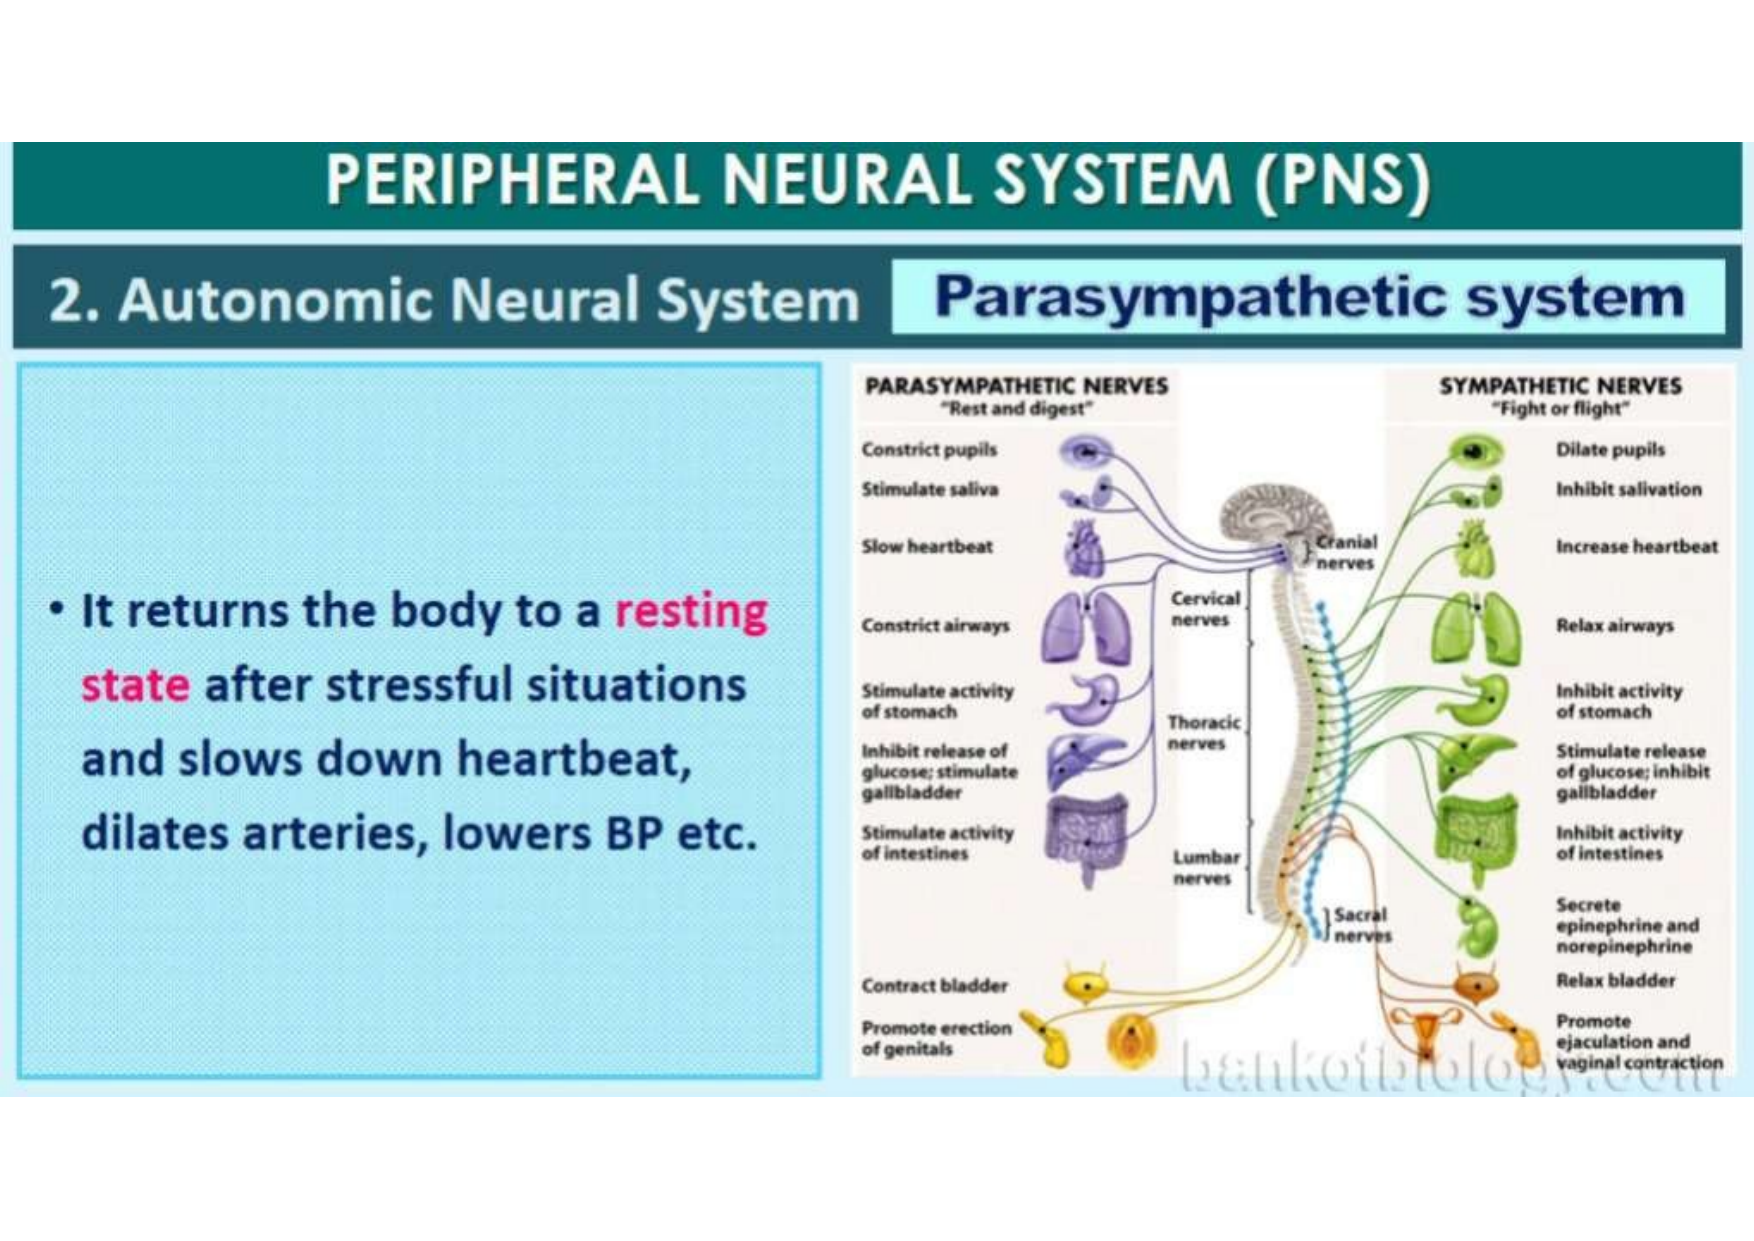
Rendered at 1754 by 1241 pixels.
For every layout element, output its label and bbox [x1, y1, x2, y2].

picture [0, 142, 1754, 1097]
